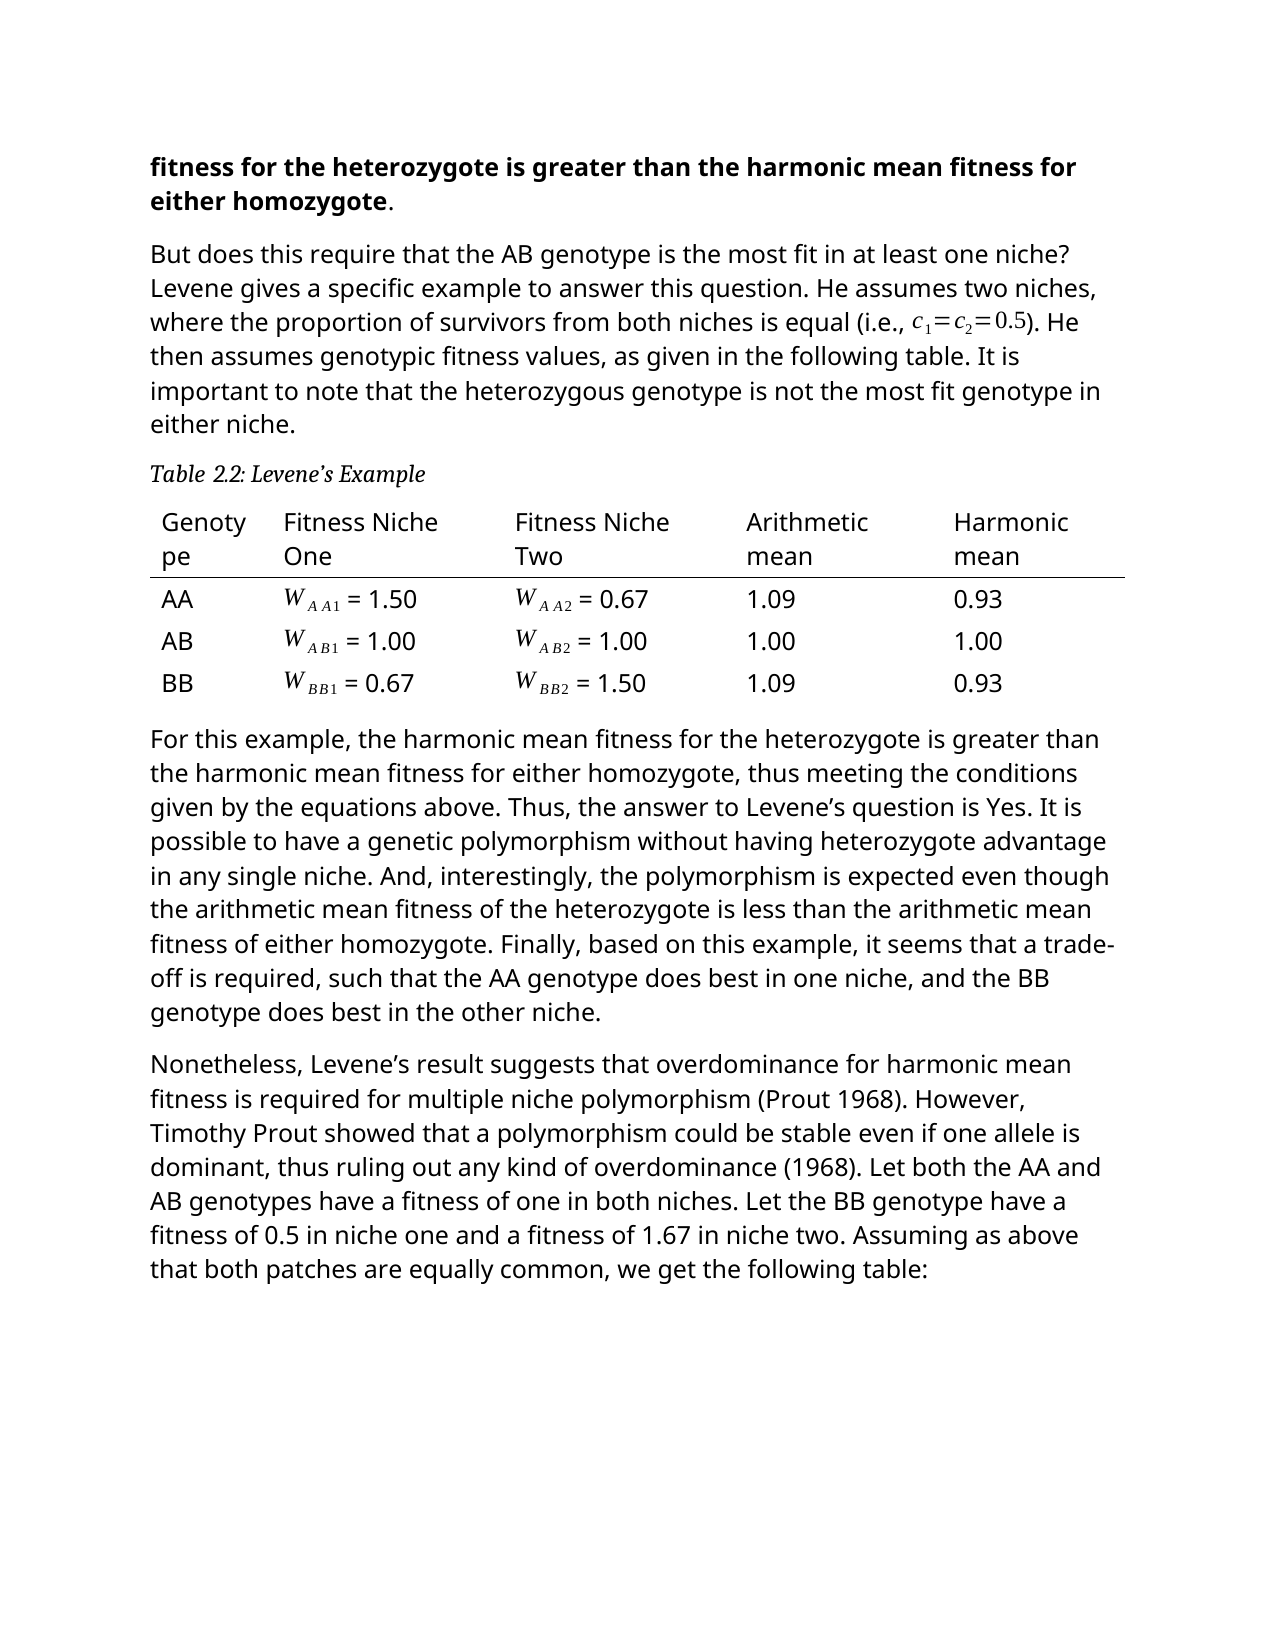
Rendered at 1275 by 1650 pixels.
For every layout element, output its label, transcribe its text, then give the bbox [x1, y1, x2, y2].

table_header Fitness Niche One [272, 501, 503, 577]
table_cell 0.93 [942, 578, 1125, 620]
table_cell = 0.67 [272, 662, 503, 703]
table_cell 0.93 [942, 662, 1125, 703]
table_cell = 1.00 [272, 620, 503, 662]
table_cell 1.00 [942, 620, 1125, 662]
text But does this require that the AB genotype is the most fit in at least one niche? Levene gives a specific example to answer this question. He assumes two niches, where the proportion of survivors from both niches is equal (i.e., ). He then assumes genotypic fitness values, as given in the following table. It is important to note that the heterozygous genotype is not the most fit genotype in either niche. [150, 237, 1125, 441]
text Nonetheless, Levene’s result suggests that overdominance for harmonic mean fitness is required for multiple niche polymorphism (Prout 1968). However, Timothy Prout showed that a polymorphism could be stable even if one allele is dominant, thus ruling out any kind of overdominance (1968). Let both the AA and AB genotypes have a fitness of one in both niches. Let the BB genotype have a fitness of 0.5 in niche one and a fitness of 1.67 in niche two. Assuming as above that both patches are equally common, we get the following table: [150, 1047, 1125, 1286]
table_header Harmonic mean [942, 501, 1125, 577]
table_cell 1.00 [735, 620, 942, 662]
text Table 2.2: Levene’s Example [150, 460, 1125, 489]
table_cell AB [150, 620, 272, 662]
table_cell = 1.00 [503, 620, 735, 662]
table_cell = 1.50 [272, 578, 503, 620]
table_cell 1.09 [735, 662, 942, 703]
table_cell = 0.67 [503, 578, 735, 620]
table_header Fitness Niche Two [503, 501, 735, 577]
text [150, 150, 1125, 218]
text For this example, the harmonic mean fitness for the heterozygote is greater than the harmonic mean fitness for either homozygote, thus meeting the conditions given by the equations above. Thus, the answer to Levene’s question is Yes. It is possible to have a genetic polymorphism without having heterozygote advantage in any single niche. And, interestingly, the polymorphism is expected even though the arithmetic mean fitness of the heterozygote is less than the arithmetic mean fitness of either homozygote. Finally, based on this example, it seems that a trade-off is required, such that the AA genotype does best in one niche, and the BB genotype does best in the other niche. [150, 722, 1125, 1028]
table_cell 1.09 [735, 578, 942, 620]
table_header Genotype [150, 501, 272, 577]
table_cell BB [150, 662, 272, 703]
table_cell = 1.50 [503, 662, 735, 703]
table_cell AA [150, 578, 272, 620]
table_header Arithmetic mean [735, 501, 942, 577]
